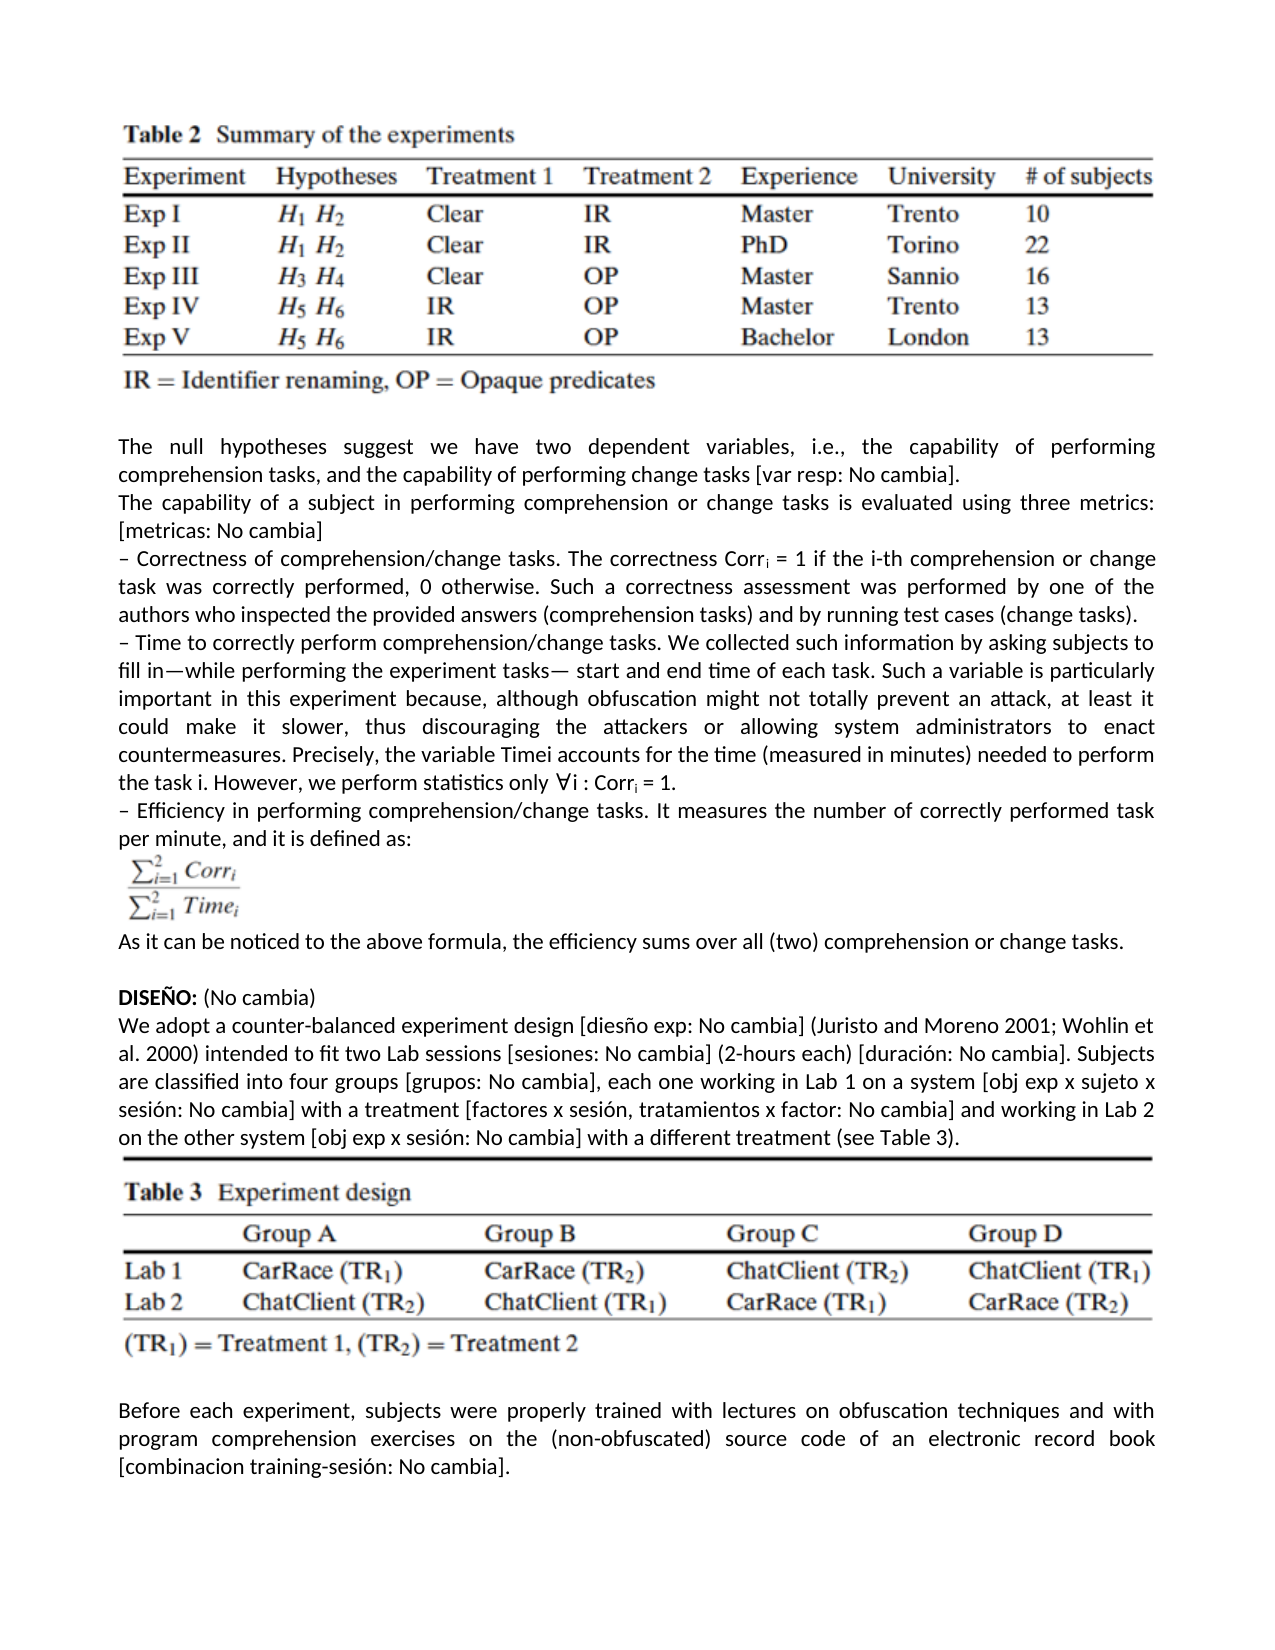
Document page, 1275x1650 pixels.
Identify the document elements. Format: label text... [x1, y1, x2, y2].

text The capability of a subject in performing comprehension or change tasks is evaluated using three metrics: [metricas: No cambia] [118, 488, 1157, 544]
text – Correctness of comprehension/change tasks. The correctness Corri = 1 if the i-th comprehension or change task was correctly performed, 0 otherwise. Such a correctness assessment was performed by one of the authors who inspected the provided answers (comprehension tasks) and by running test cases (change tasks). [118, 544, 1157, 628]
picture [118, 118, 1161, 404]
text We adopt a counter-balanced experiment design [diesño exp: No cambia] (Juristo and Moreno 2001; Wohlin et al. 2000) intended to fit two Lab sessions [sesiones: No cambia] (2-hours each) [duración: No cambia]. Subjects are classified into four groups [grupos: No cambia], each one working in Lab 1 on a system [obj exp x sujeto x sesión: No cambia] with a treatment [factores x sesión, tratamientos x factor: No cambia] and working in Lab 2 on the other system [obj exp x sesión: No cambia] with a different treatment (see Table 3). [118, 1011, 1157, 1151]
text As it can be noticed to the above formula, the efficiency sums over all (two) comprehension or change tasks. [118, 927, 1157, 955]
text – Time to correctly perform comprehension/change tasks. We collected such information by asking subjects to fill in—while performing the experiment tasks— start and end time of each task. Such a variable is particularly important in this experiment because, although obfuscation might not totally prevent an attack, at least it could make it slower, thus discouraging the attackers or allowing system administrators to enact countermeasures. Precisely, the variable Timei accounts for the time (measured in minutes) needed to perform the task i. However, we perform statistics only ∀i : Corri = 1. [118, 628, 1157, 796]
picture [118, 1151, 1162, 1368]
text – Efficiency in performing comprehension/change tasks. It measures the number of correctly performed task per minute, and it is defined as: [118, 796, 1157, 852]
text The null hypotheses suggest we have two dependent variables, i.e., the capability of performing comprehension tasks, and the capability of performing change tasks [var resp: No cambia]. [118, 432, 1157, 488]
picture [118, 852, 246, 927]
text DISEÑO: (No cambia) [118, 983, 1157, 1011]
text Before each experiment, subjects were properly trained with lectures on obfuscation techniques and with program comprehension exercises on the (non-obfuscated) source code of an electronic record book [combinacion training-sesión: No cambia]. [118, 1396, 1157, 1480]
